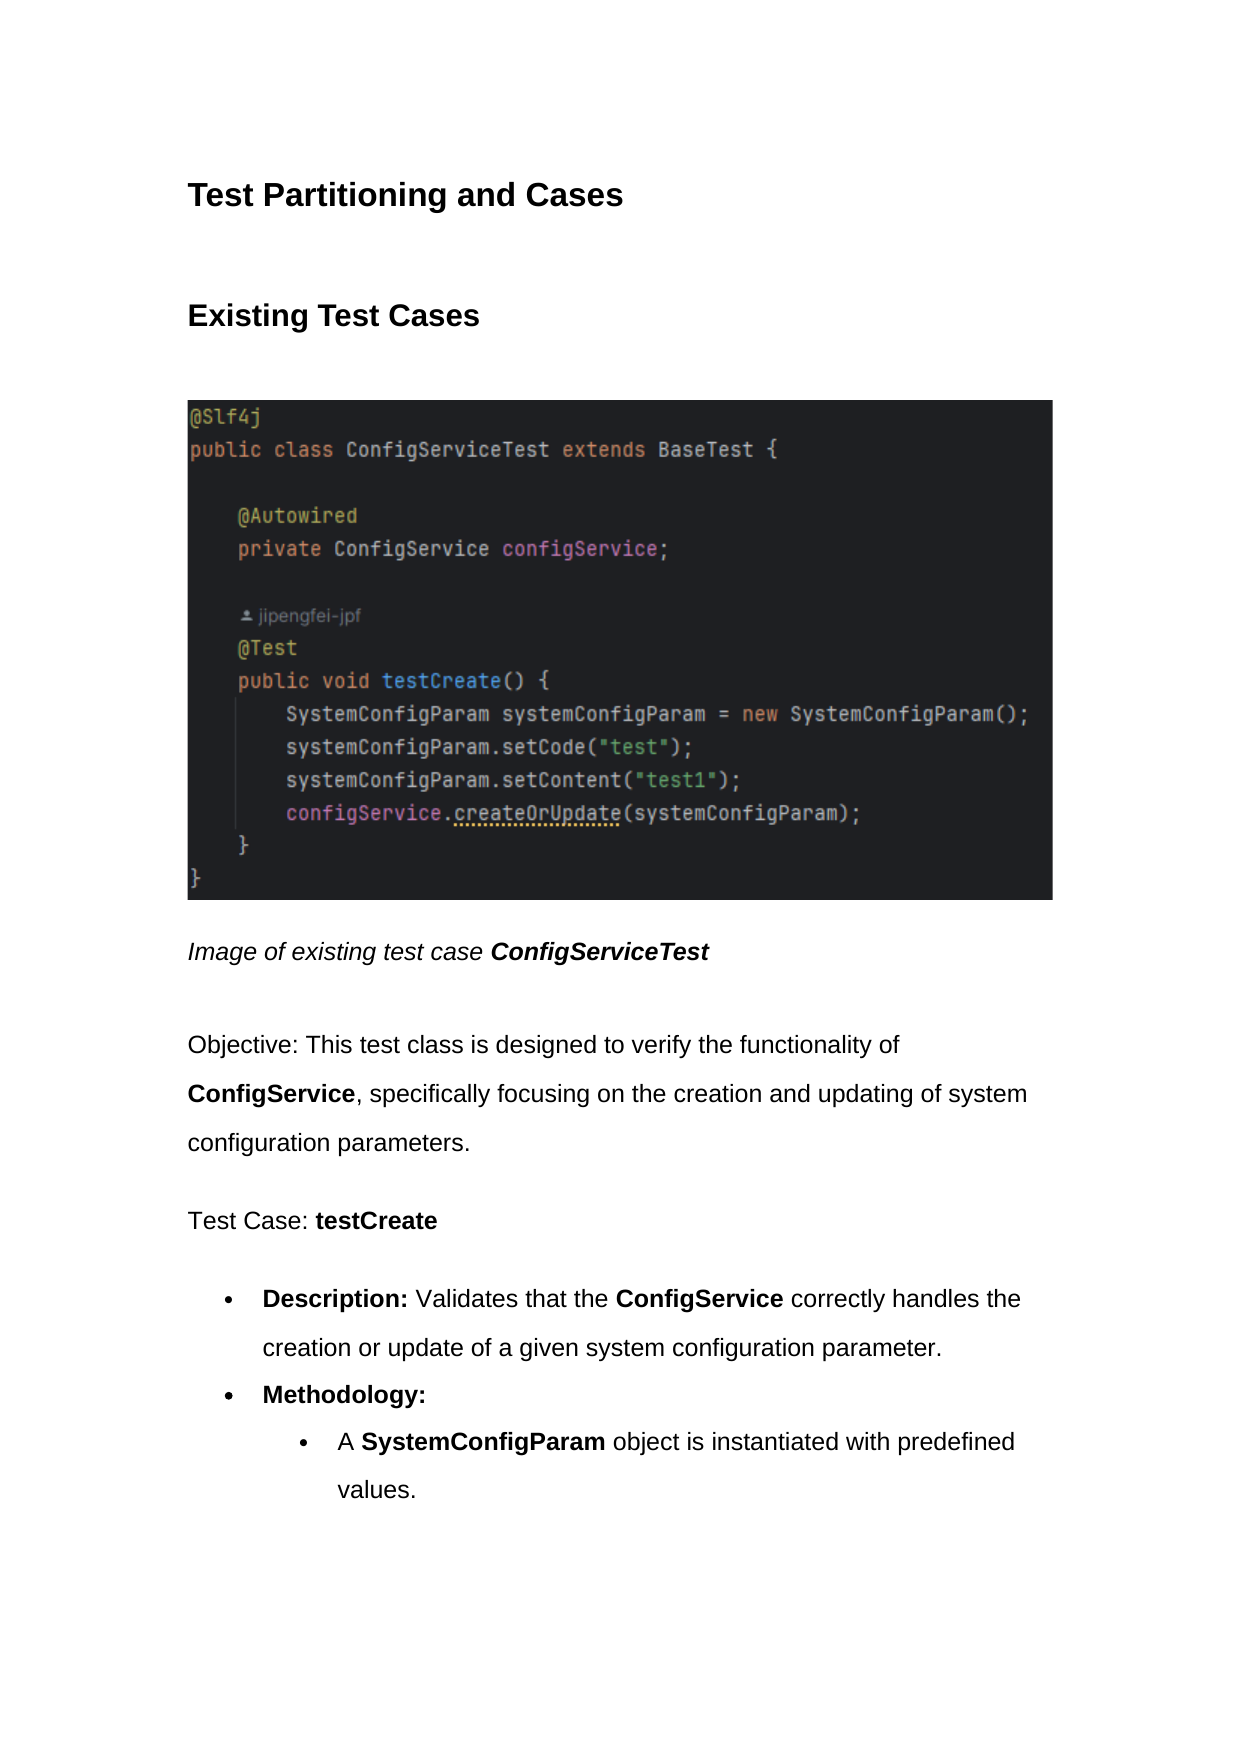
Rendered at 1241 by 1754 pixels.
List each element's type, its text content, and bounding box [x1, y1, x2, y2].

text Objective: This test class is designed to verify the functionality of ConfigService, specifically focusing on the creation and updating of system configuration parameters. [187, 1028, 1053, 1158]
text Image of existing test case ConfigServiceTest [187, 935, 1053, 967]
list Description: Validates that the ConfigService correctly handles the creation or update of a given system configuration parameter. [225, 1282, 1053, 1363]
text Test Case: testCreate [187, 1204, 1053, 1237]
list Methodology: [225, 1378, 1053, 1410]
picture [187, 400, 1053, 900]
subtitle Test Partitioning and Cases [187, 162, 1053, 227]
list A SystemConfigParam object is instantiated with predefined values. [300, 1425, 1053, 1506]
subtitle Existing Test Cases [187, 282, 1053, 347]
